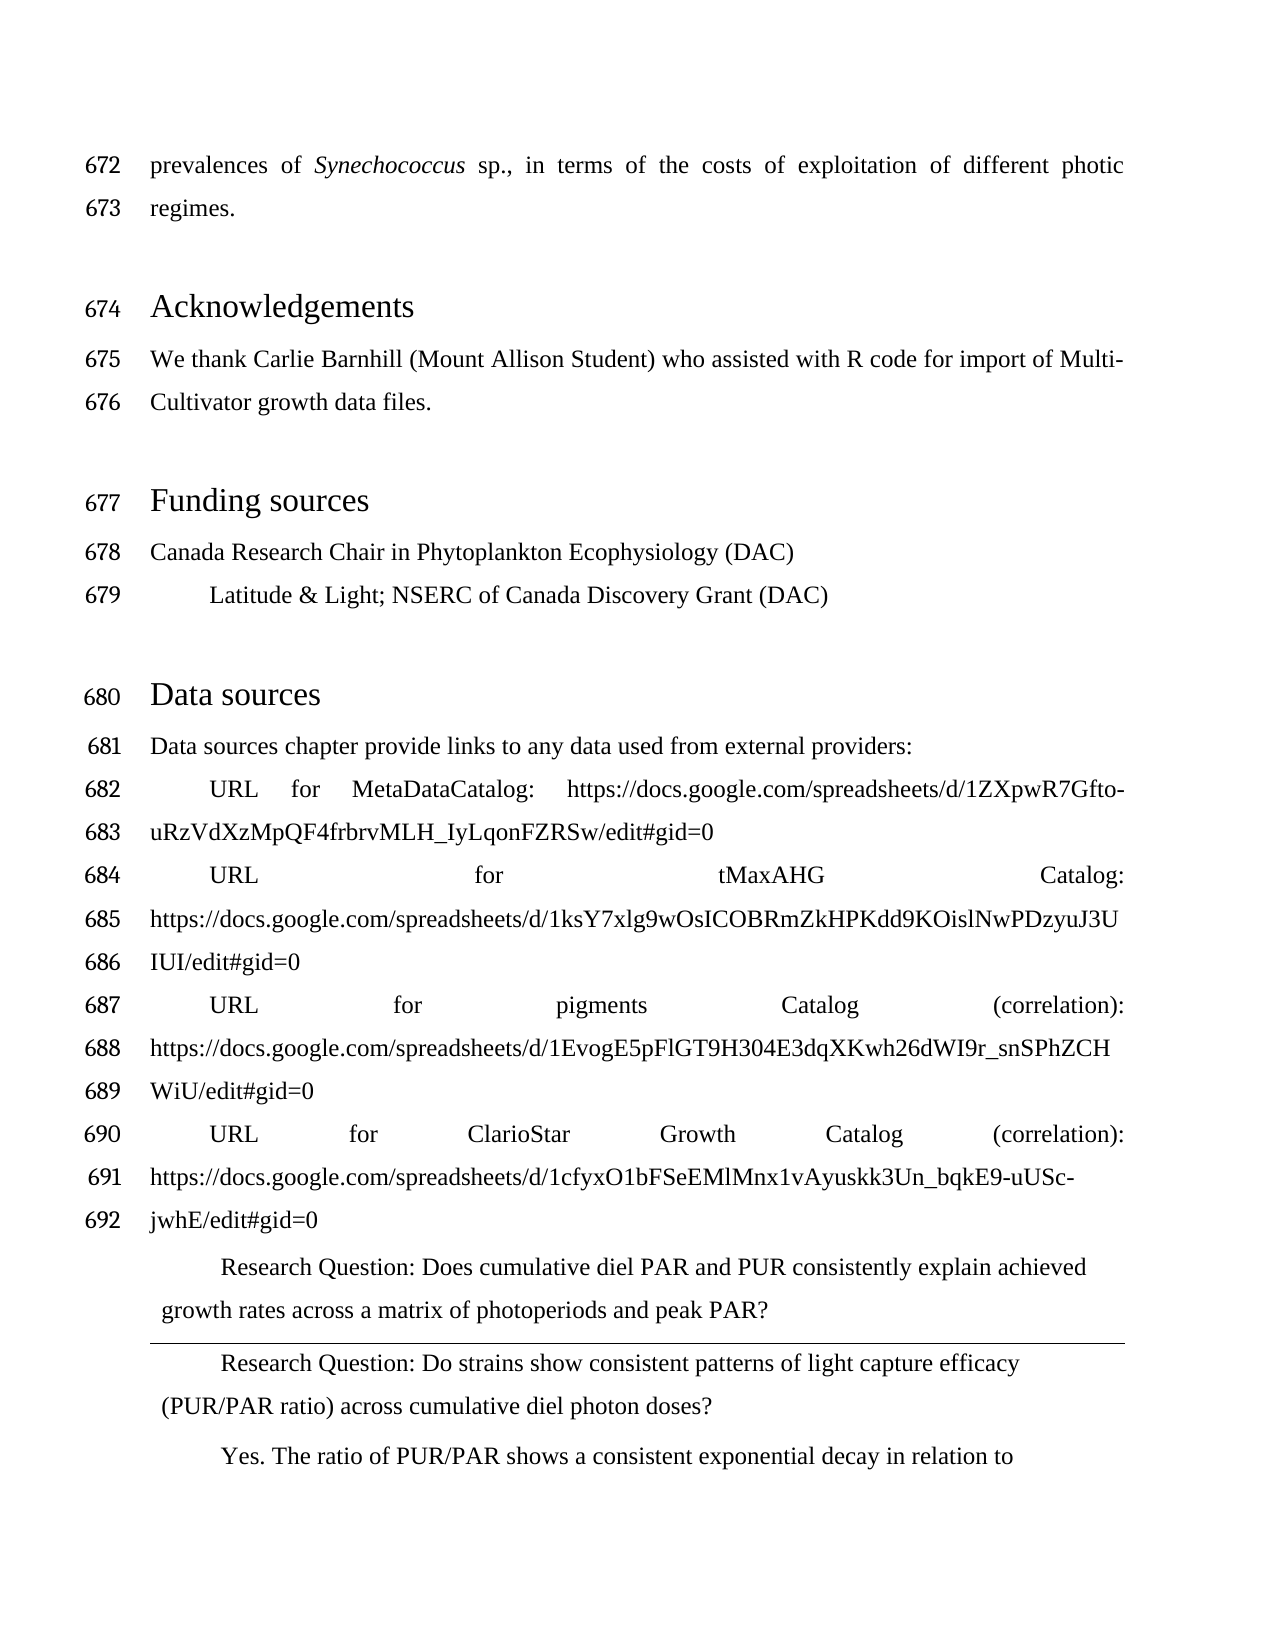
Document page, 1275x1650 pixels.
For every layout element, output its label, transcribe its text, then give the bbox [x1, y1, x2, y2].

subtitle Funding sources [150, 480, 1125, 518]
table_cell Research Question: Do strains show consistent patterns of light capture efficacy (PUR/PAR ratio) across cumulative diel photon doses? [150, 1344, 1125, 1438]
text Latitude & Light; NSERC of Canada Discovery Grant (DAC) [150, 581, 1125, 609]
table_header Research Question: Does cumulative diel PAR and PUR consistently explain achieved growth rates across a matrix of photoperiods and peak PAR? [150, 1249, 1125, 1342]
subtitle Acknowledgements [150, 286, 1125, 324]
text URL for tMaxAHG Catalog: https://docs.google.com/spreadsheets/d/1ksY7xlg9wOsICOBRmZkHPKdd9KOislNwPDzyuJ3UIUI/edit#gid=0 [150, 861, 1125, 976]
text Canada Research Chair in Phytoplankton Ecophysiology (DAC) [150, 537, 1125, 566]
text URL for pigments Catalog (correlation): https://docs.google.com/spreadsheets/d/1EvogE5pFlGT9H304E3dqXKwh26dWI9r_snSPhZCHWiU/edit#gid=0 [150, 990, 1125, 1105]
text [150, 150, 1125, 222]
text We thank Carlie Barnhill (Mount Allison Student) who assisted with R code for import of Multi-Cultivator growth data files. [150, 344, 1125, 416]
text URL for ClarioStar Growth Catalog (correlation): https://docs.google.com/spreadsheets/d/1cfyxO1bFSeEMlMnx1vAyuskk3Un_bqkE9-uUSc-jwhE/edit#gid=0 [150, 1119, 1125, 1234]
text Data sources chapter provide links to any data used from external providers: [150, 731, 1125, 760]
subtitle Data sources [150, 674, 1125, 712]
text URL for MetaDataCatalog: https://docs.google.com/spreadsheets/d/1ZXpwR7Gfto-uRzVdXzMpQF4frbrvMLH_IyLqonFZRSw/edit#gid=0 [150, 774, 1125, 846]
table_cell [150, 1438, 1125, 1470]
